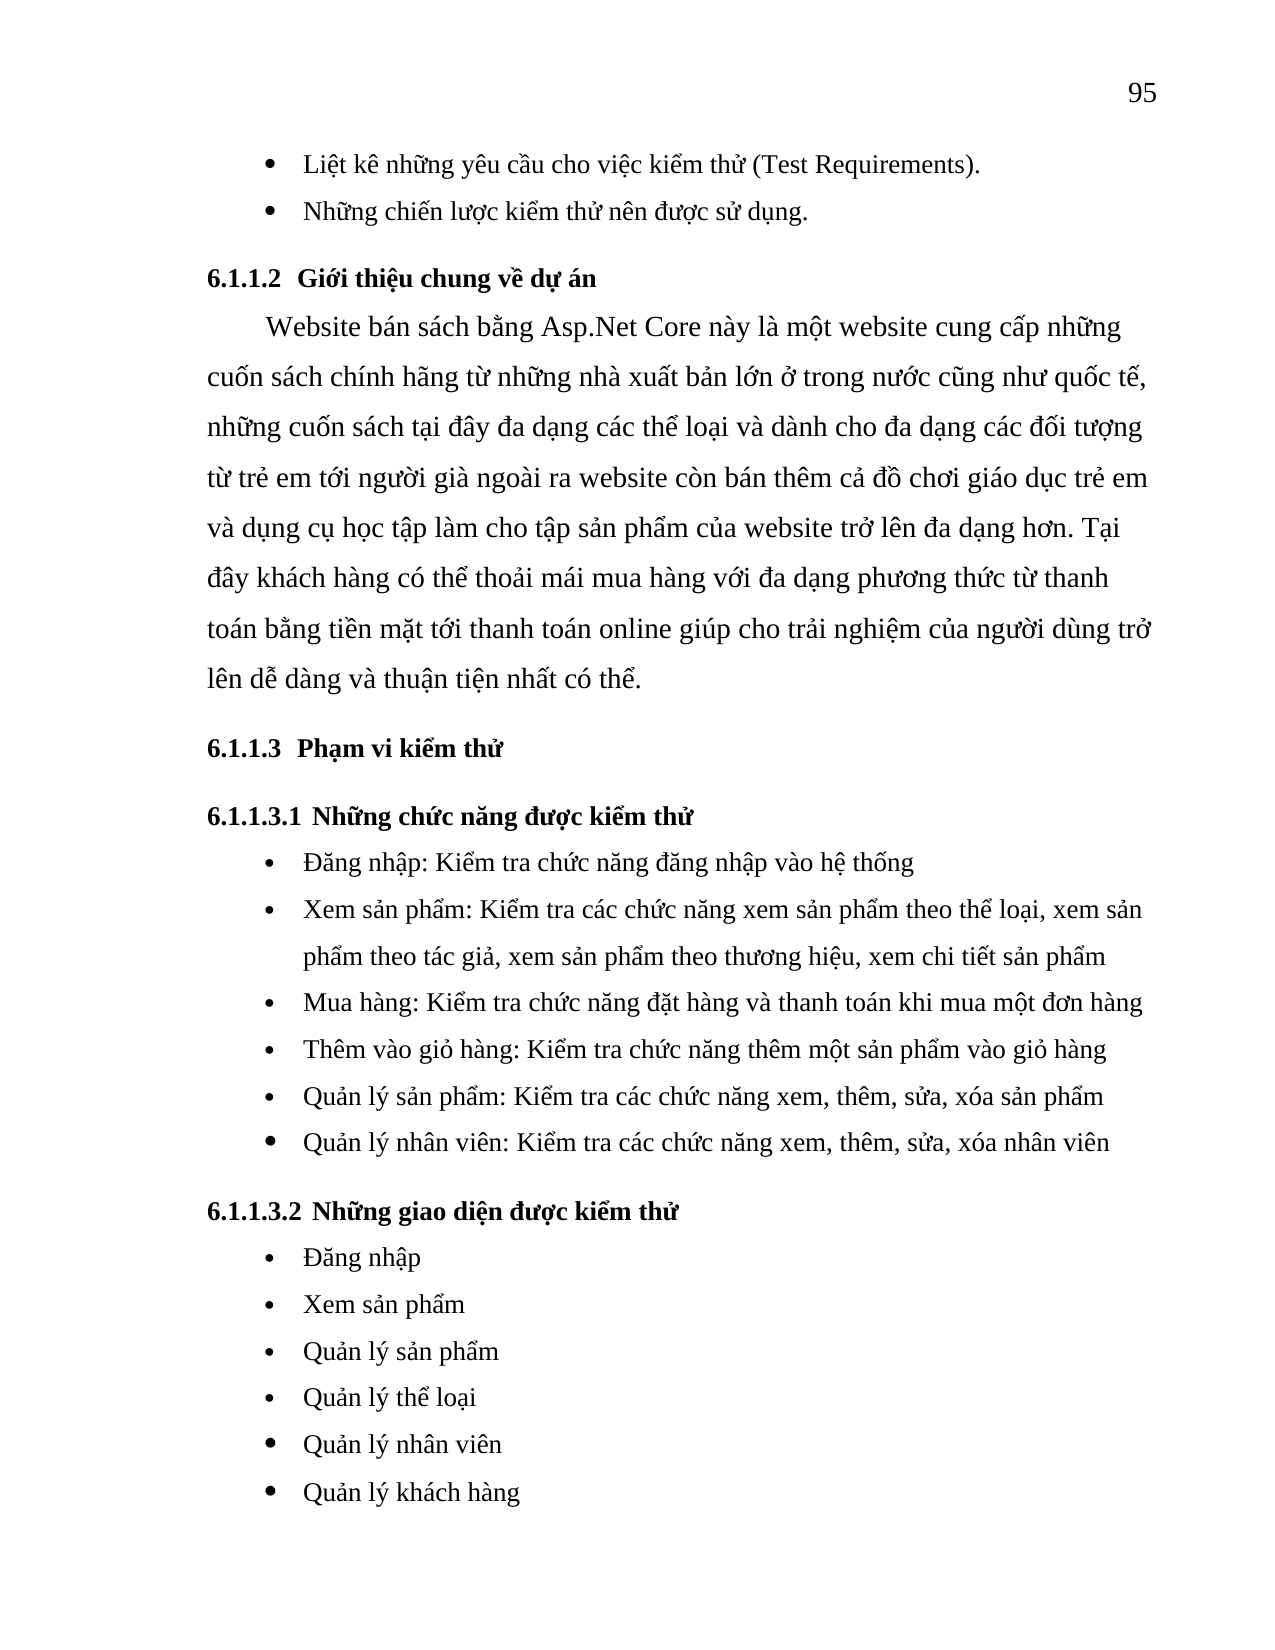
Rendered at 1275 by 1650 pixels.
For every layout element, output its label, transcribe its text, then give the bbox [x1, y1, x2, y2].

list Xem sản phẩm [265, 1288, 1157, 1319]
list Xem sản phẩm: Kiểm tra các chức năng xem sản phẩm theo thể loại, xem sản phẩm theo tác giả, xem sản phẩm theo thương hiệu, xem chi tiết sản phẩm [265, 893, 1157, 971]
list Quản lý nhân viên [265, 1428, 1157, 1460]
list Quản lý thể loại [265, 1381, 1157, 1413]
list Mua hàng: Kiểm tra chức năng đặt hàng và thanh toán khi mua một đơn hàng [265, 986, 1157, 1018]
list Quản lý sản phẩm: Kiểm tra các chức năng xem, thêm, sửa, xóa sản phẩm [265, 1080, 1157, 1111]
list Đăng nhập [265, 1241, 1157, 1273]
text Website bán sách bằng Asp.Net Core này là một website cung cấp những cuốn sách chính hãng từ những nhà xuất bản lớn ở trong nước cũng như quốc tế, những cuốn sách tại đây đa dạng các thể loại và dành cho đa dạng các đối tượng từ trẻ em tới người già ngoài ra website còn bán thêm cả đồ chơi giáo dục trẻ em và dụng cụ học tập làm cho tập sản phẩm của website trở lên đa dạng hơn. Tại đây khách hàng có thể thoải mái mua hàng với đa dạng phương thức từ thanh toán bằng tiền mặt tới thanh toán online giúp cho trải nghiệm của người dùng trở lên dễ dàng và thuận tiện nhất có thể. [207, 309, 1157, 695]
list Quản lý sản phẩm [265, 1335, 1157, 1366]
subtitle Liệt kê những yêu cầu cho việc kiểm thử (Test Requirements). [265, 148, 1157, 179]
subtitle Những chức năng được kiểm thử [207, 800, 1157, 831]
list Đăng nhập: Kiểm tra chức năng đăng nhập vào hệ thống [265, 846, 1157, 878]
list Quản lý khách hàng [265, 1476, 1157, 1507]
subtitle Những chiến lược kiểm thử nên được sử dụng. [265, 194, 1157, 226]
list Thêm vào giỏ hàng: Kiểm tra chức năng thêm một sản phẩm vào giỏ hàng [265, 1033, 1157, 1064]
subtitle Những giao diện được kiểm thử [207, 1195, 1157, 1226]
list Quản lý nhân viên: Kiểm tra các chức năng xem, thêm, sửa, xóa nhân viên [265, 1126, 1157, 1158]
subtitle Giới thiệu chung về dự án [207, 262, 1157, 293]
subtitle Phạm vi kiểm thử [207, 732, 1157, 763]
